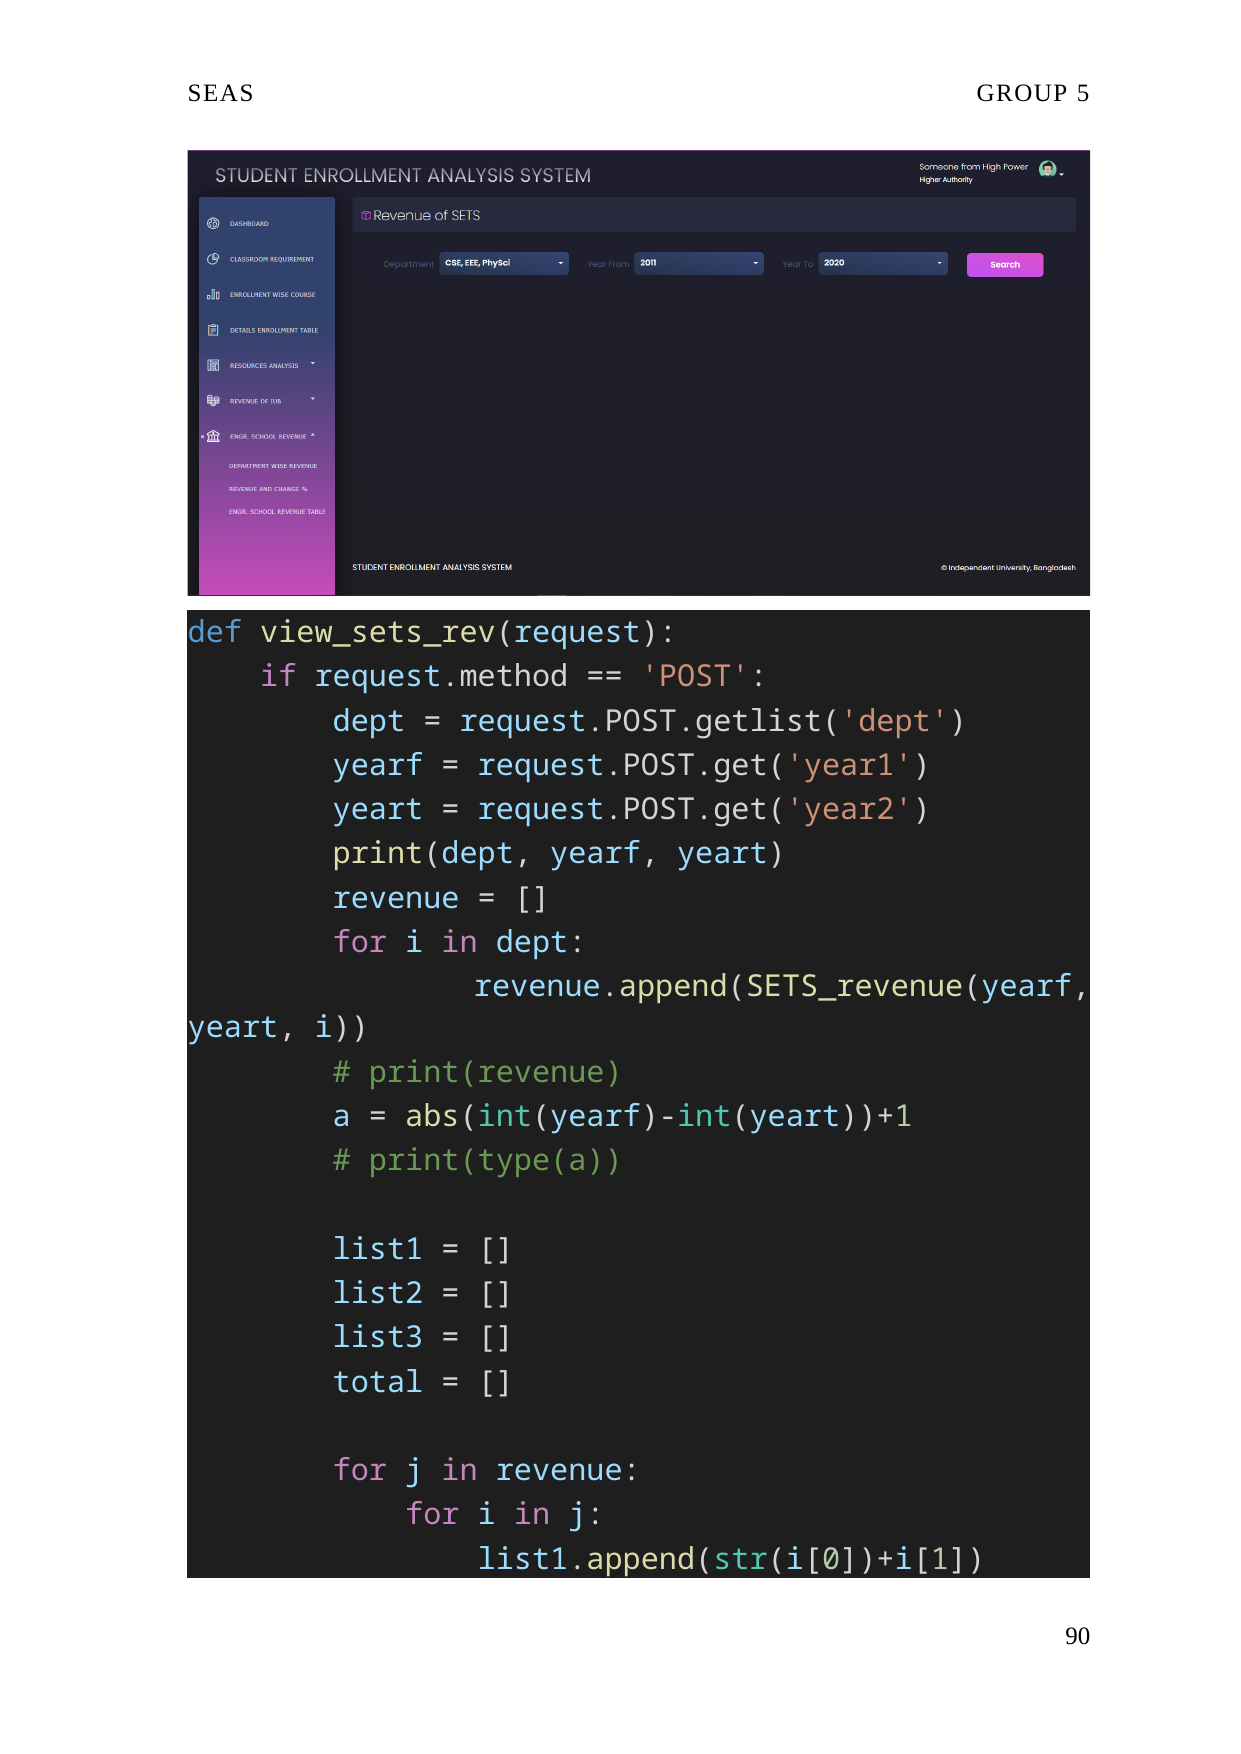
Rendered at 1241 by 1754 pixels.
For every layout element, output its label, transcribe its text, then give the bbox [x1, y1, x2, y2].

text revenue = [] [187, 876, 1090, 917]
text dept = request.POST.getlist('dept') [187, 699, 1090, 740]
text list1 = [] [187, 1227, 1090, 1268]
text yearf = request.POST.get('year1') [187, 743, 1090, 784]
picture [187, 150, 1091, 596]
text list3 = [] [187, 1315, 1090, 1357]
text for j in revenue: [187, 1448, 1090, 1489]
text # print(revenue) [187, 1050, 1090, 1091]
text for i in dept: [187, 920, 1090, 961]
text list1.append(str(i[0])+i[1]) [187, 1537, 1090, 1578]
text for i in j: [187, 1492, 1090, 1534]
text print(dept, yearf, yeart) [187, 832, 1090, 873]
text if request.method == 'POST': [187, 654, 1090, 696]
text revenue.append(SETS_revenue(yearf, yeart, i)) [187, 964, 1090, 1047]
text def view_sets_rev(request): [187, 610, 1090, 651]
text total = [] [187, 1360, 1090, 1401]
text list2 = [] [187, 1271, 1090, 1312]
text yeart = request.POST.get('year2') [187, 787, 1090, 828]
text # print(type(a)) [187, 1138, 1090, 1179]
text a = abs(int(yearf)-int(yeart))+1 [187, 1094, 1090, 1135]
